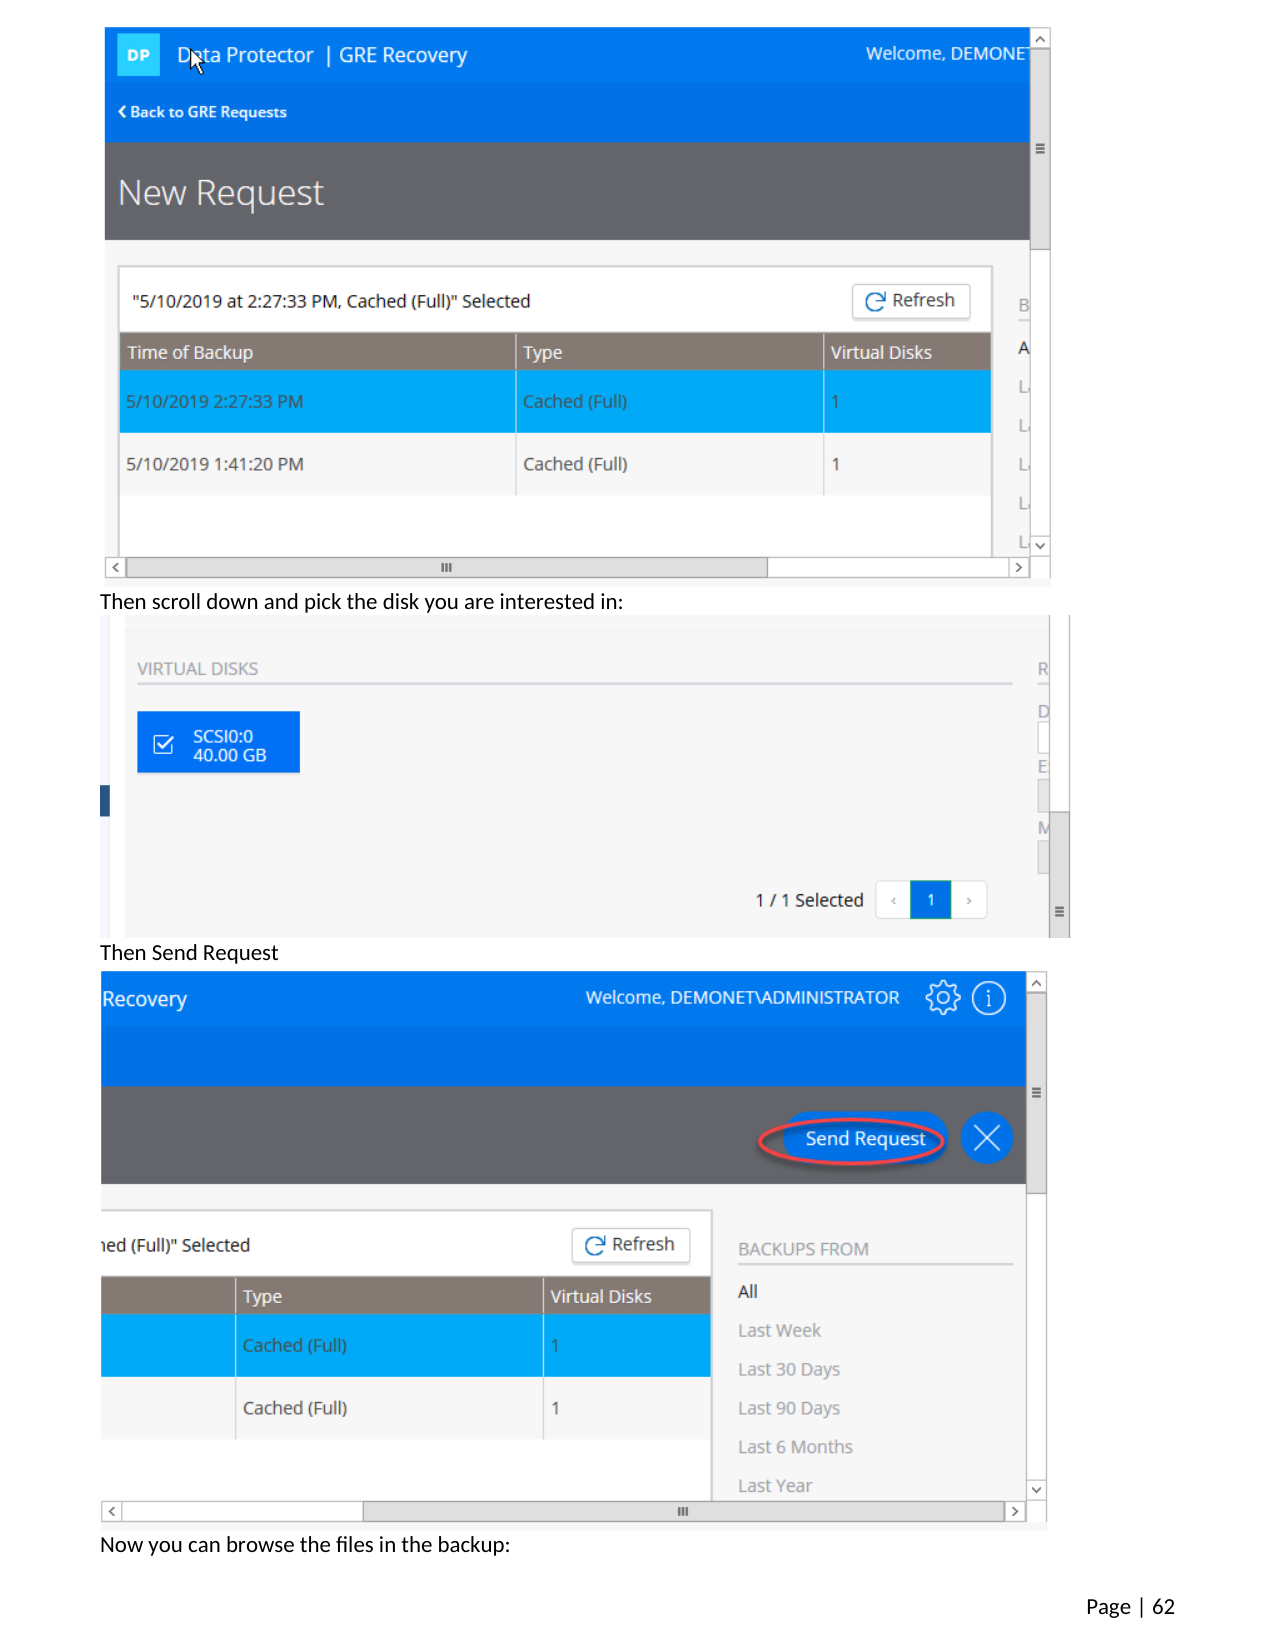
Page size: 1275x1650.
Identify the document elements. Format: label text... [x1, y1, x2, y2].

picture [100, 965, 1060, 1531]
text Now you can browse the files in the backup: [100, 1531, 1175, 1559]
text Then scroll down and pick the disk you are interested in: [100, 587, 1175, 615]
picture [100, 27, 1055, 587]
picture [100, 615, 1074, 938]
text Then Send Request [100, 938, 1175, 966]
